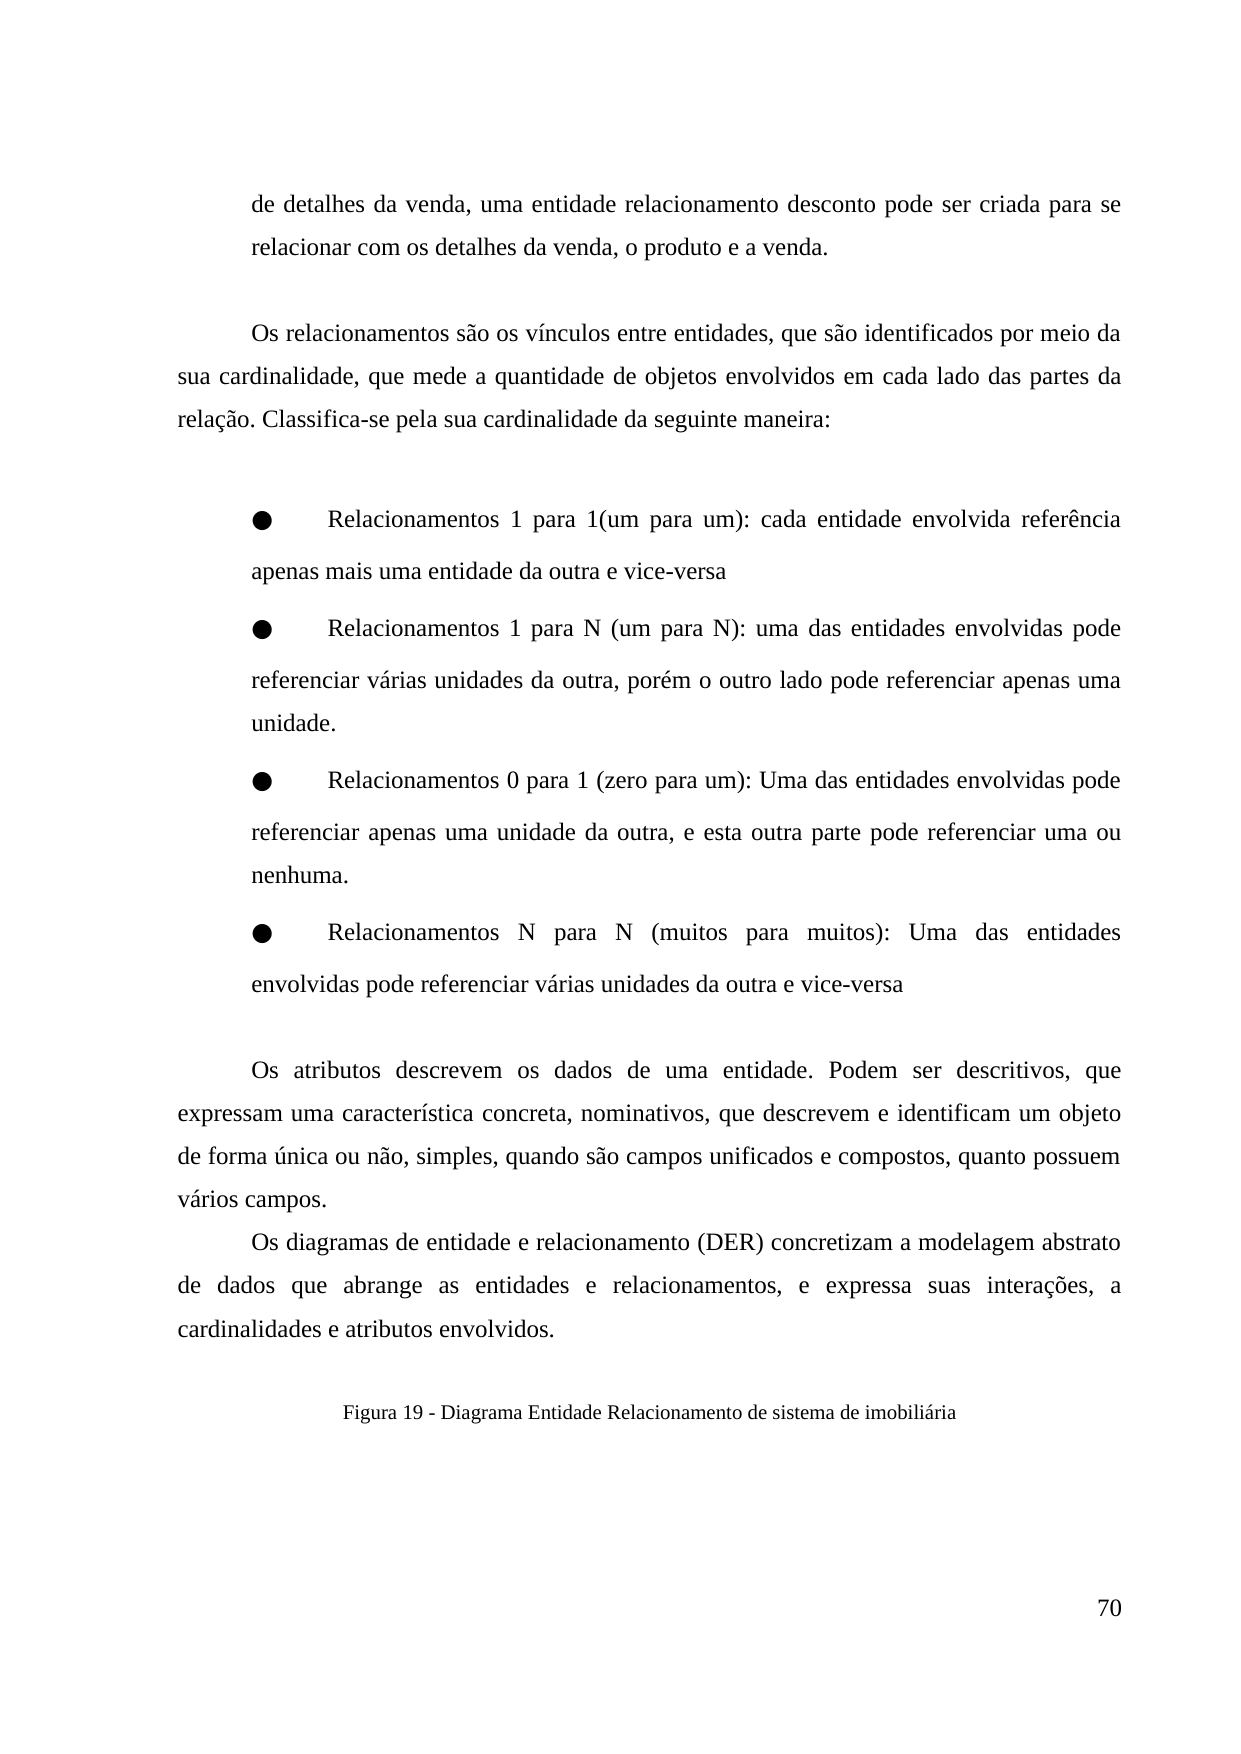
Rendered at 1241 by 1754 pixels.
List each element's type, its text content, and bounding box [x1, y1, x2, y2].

list Relacionamentos 1 para 1(um para um): cada entidade envolvida referência apenas mais uma entidade da outra e vice-versa [251, 491, 1122, 585]
text Figura 19 - Diagrama Entidade Relacionamento de sistema de imobiliária [177, 1400, 1122, 1424]
text Os diagramas de entidade e relacionamento (DER) concretizam a modelagem abstrato de dados que abrange as entidades e relacionamentos, e expressa suas interações, a cardinalidades e atributos envolvidos. [177, 1227, 1122, 1342]
list Relacionamentos 0 para 1 (zero para um): Uma das entidades envolvidas pode referenciar apenas uma unidade da outra, e esta outra parte pode referenciar uma ou nenhuma. [251, 751, 1122, 889]
list Relacionamentos N para N (muitos para muitos): Uma das entidades envolvidas pode referenciar várias unidades da outra e vice-versa [251, 903, 1122, 997]
list Relacionamentos 1 para N (um para N): uma das entidades envolvidas pode referenciar várias unidades da outra, porém o outro lado pode referenciar apenas uma unidade. [251, 599, 1122, 737]
text Os atributos descrevem os dados de uma entidade. Podem ser descritivos, que expressam uma característica concreta, nominativos, que descrevem e identificam um objeto de forma única ou não, simples, quando são campos unificados e compostos, quanto possuem vários campos. [177, 1055, 1122, 1213]
text Os relacionamentos são os vínculos entre entidades, que são identificados por meio da sua cardinalidade, que mede a quantidade de objetos envolvidos em cada lado das partes da relação. Classifica-se pela sua cardinalidade da seguinte maneira: [177, 318, 1122, 433]
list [251, 189, 1122, 261]
